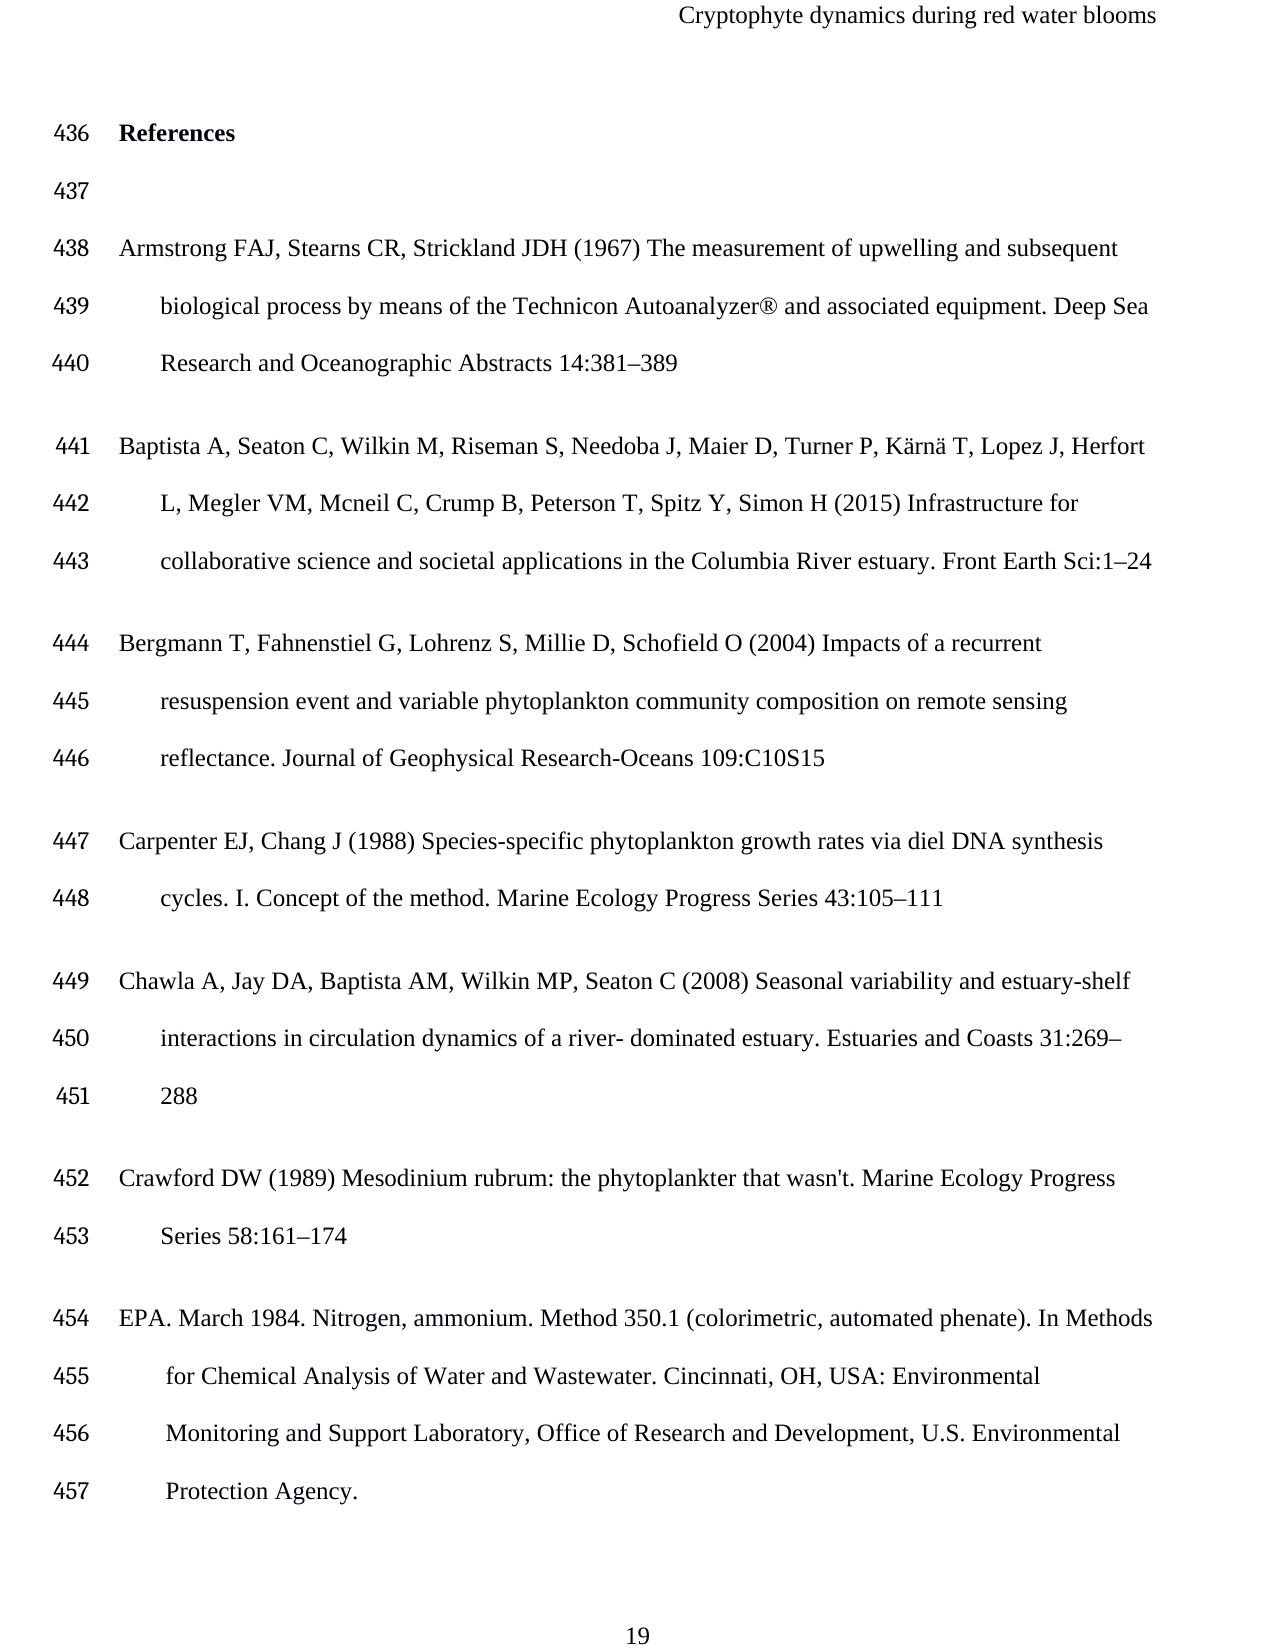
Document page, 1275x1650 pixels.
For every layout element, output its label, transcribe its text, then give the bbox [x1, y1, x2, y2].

text Crawford DW (1989) Mesodinium rubrum: the phytoplankter that wasn't. Marine Ecology Progress Series 58:161–174 [118, 1163, 1156, 1250]
text Carpenter EJ, Chang J (1988) Species-specific phytoplankton growth rates via diel DNA synthesis cycles. I. Concept of the method. Marine Ecology Progress Series 43:105–111 [118, 826, 1156, 912]
text Chawla A, Jay DA, Baptista AM, Wilkin MP, Seaton C (2008) Seasonal variability and estuary-shelf interactions in circulation dynamics of a river- dominated estuary. Estuaries and Coasts 31:269–288 [118, 966, 1156, 1110]
text Bergmann T, Fahnenstiel G, Lohrenz S, Millie D, Schofield O (2004) Impacts of a recurrent resuspension event and variable phytoplankton community composition on remote sensing reflectance. Journal of Geophysical Research-Oceans 109:C10S15 [118, 628, 1156, 772]
text Baptista A, Seaton C, Wilkin M, Riseman S, Needoba J, Maier D, Turner P, Kärnä T, Lopez J, Herfort L, Megler VM, Mcneil C, Crump B, Peterson T, Spitz Y, Simon H (2015) Infrastructure for collaborative science and societal applications in the Columbia River estuary. Front Earth Sci:1–24 [118, 431, 1156, 575]
text EPA. March 1984. Nitrogen, ammonium. Method 350.1 (colorimetric, automated phenate). In Methods for Chemical Analysis of Water and Wastewater. Cincinnati, OH, USA: Environmental Monitoring and Support Laboratory, Office of Research and Development, U.S. Environmental Protection Agency. [118, 1303, 1156, 1505]
text Armstrong FAJ, Stearns CR, Strickland JDH (1967) The measurement of upwelling and subsequent biological process by means of the Technicon Autoanalyzer® and associated equipment. Deep Sea Research and Oceanographic Abstracts 14:381–389 [118, 233, 1156, 377]
text References [118, 118, 1156, 147]
